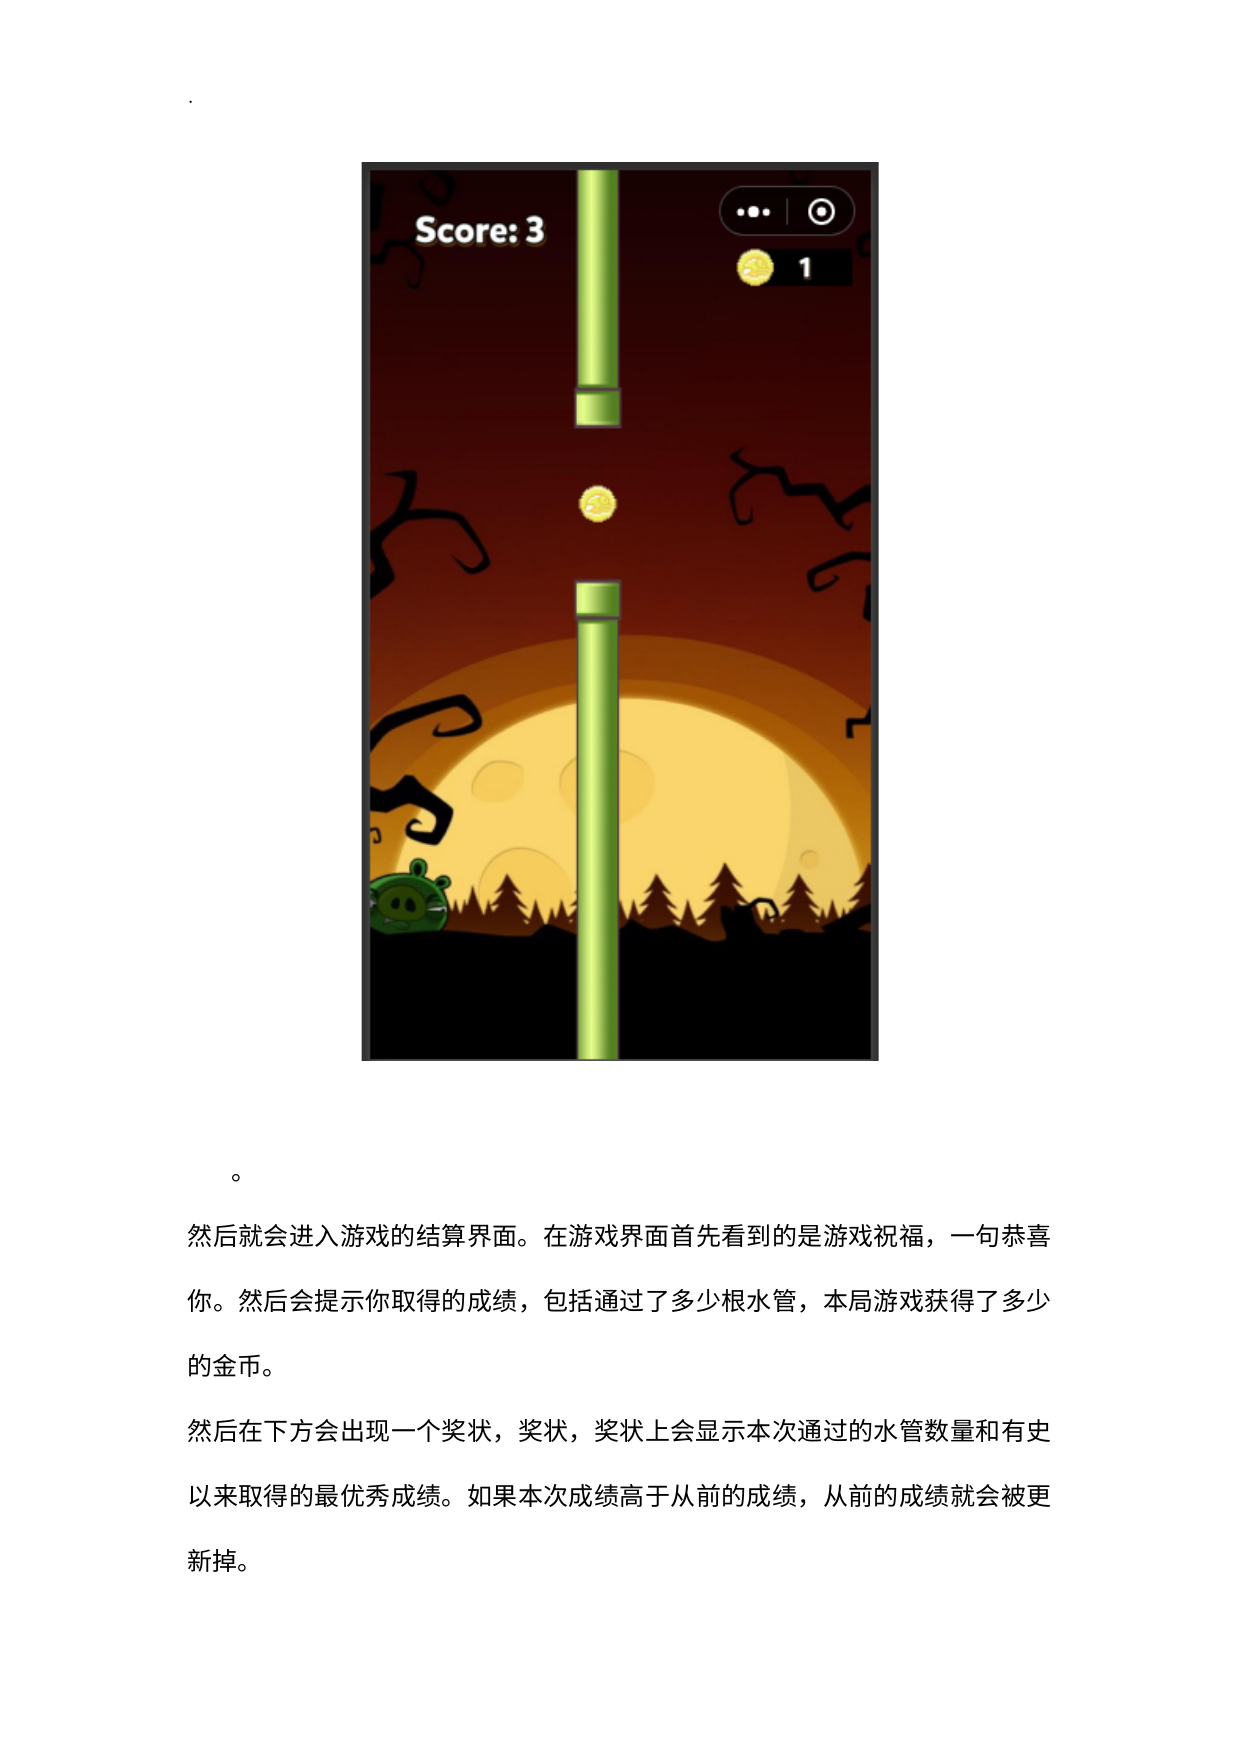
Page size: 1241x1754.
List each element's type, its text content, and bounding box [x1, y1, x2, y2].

text 然后在下方会出现一个奖状，奖状，奖状上会显示本次通过的水管数量和有史以来取得的最优秀成绩。如果本次成绩高于从前的成绩，从前的成绩就会被更新掉。 [187, 1397, 1053, 1592]
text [187, 162, 1053, 1072]
text 然后就会进入游戏的结算界面。在游戏界面首先看到的是游戏祝福，一句恭喜你。然后会提示你取得的成绩，包括通过了多少根水管，本局游戏获得了多少的金币。 [187, 1202, 1053, 1397]
picture [361, 162, 879, 1061]
text 图 3。 [187, 1137, 1053, 1202]
